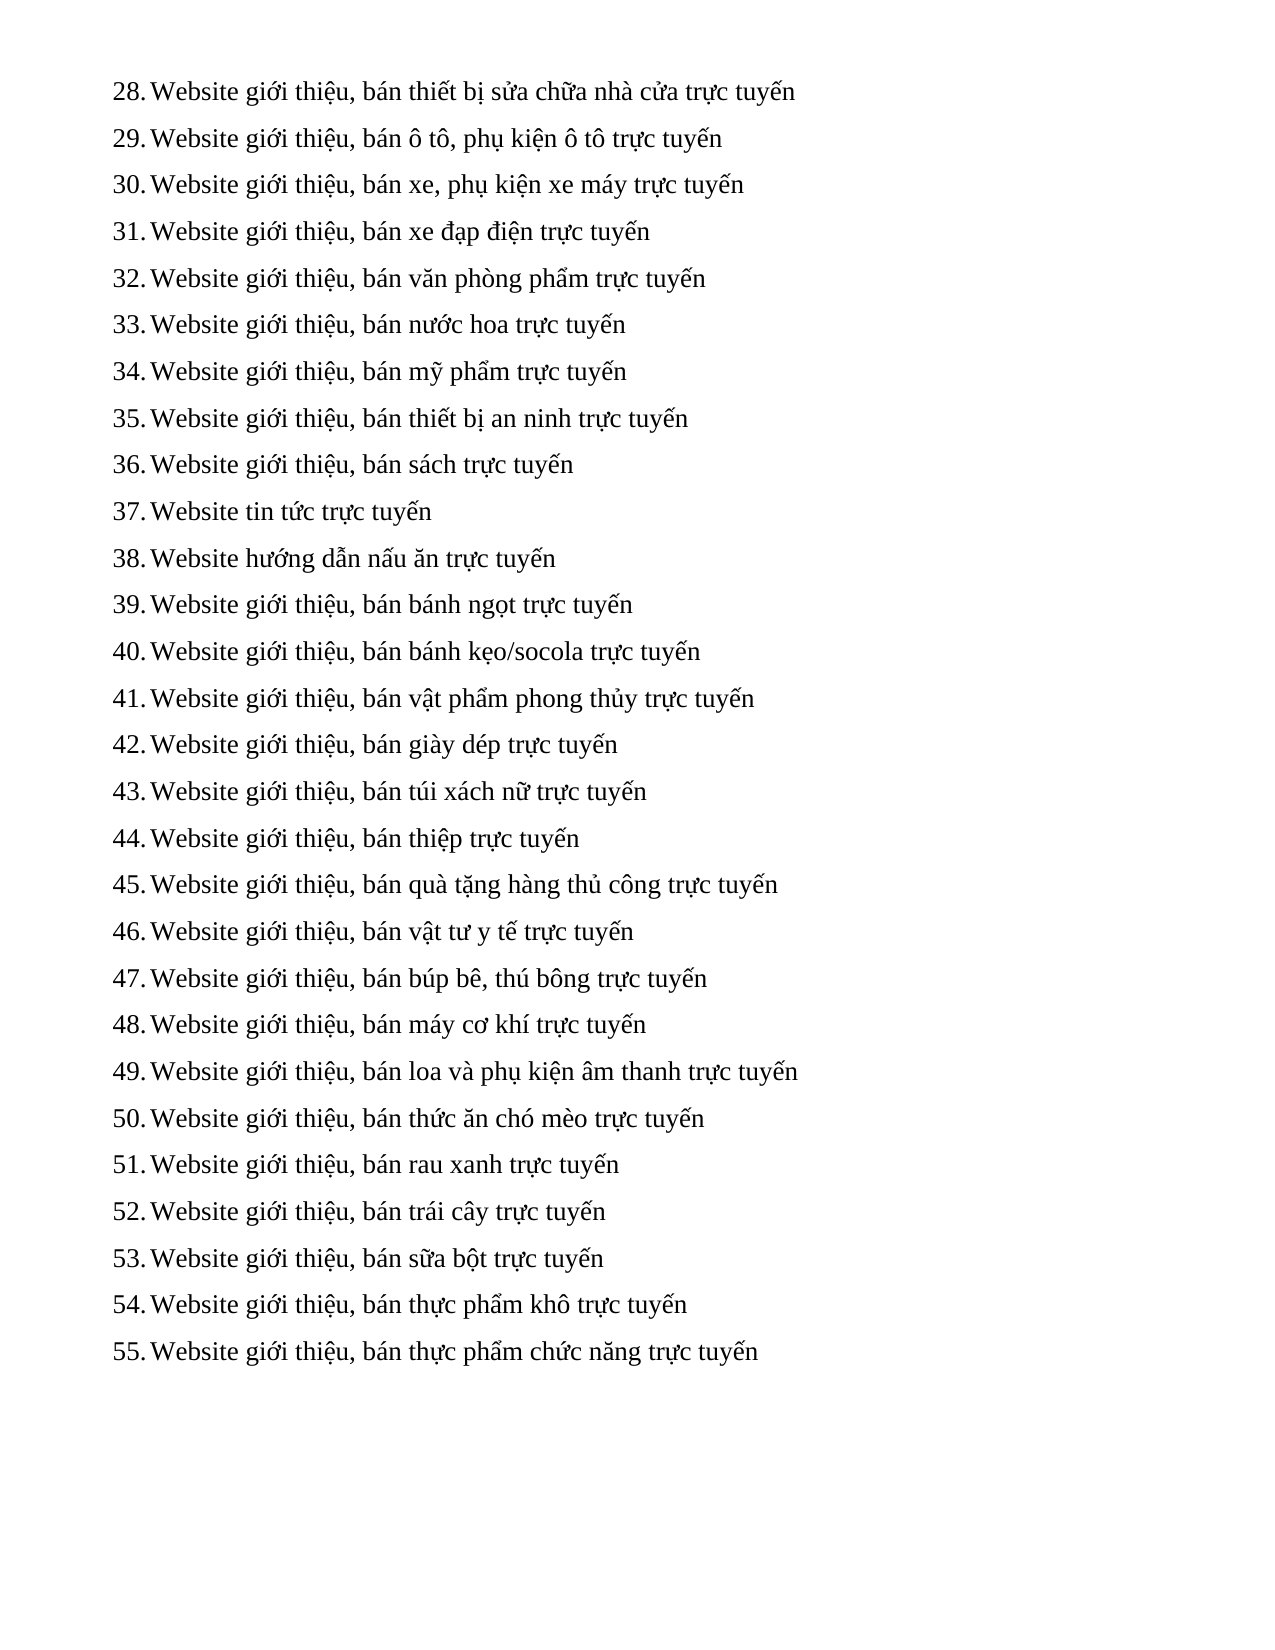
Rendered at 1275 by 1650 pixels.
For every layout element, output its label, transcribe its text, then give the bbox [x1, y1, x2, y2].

list Website giới thiệu, bán loa và phụ kiện âm thanh trực tuyến [112, 1055, 1200, 1086]
list Website giới thiệu, bán quà tặng hàng thủ công trực tuyến [112, 868, 1200, 899]
list Website giới thiệu, bán xe đạp điện trực tuyến [112, 215, 1200, 246]
list Website giới thiệu, bán sách trực tuyến [112, 448, 1200, 479]
list Website giới thiệu, bán giày dép trực tuyến [112, 728, 1200, 759]
list Website giới thiệu, bán bánh kẹo/socola trực tuyến [112, 635, 1200, 666]
list Website tin tức trực tuyến [112, 495, 1200, 526]
list Website giới thiệu, bán mỹ phẩm trực tuyến [112, 355, 1200, 386]
list Website giới thiệu, bán bánh ngọt trực tuyến [112, 588, 1200, 619]
list Website giới thiệu, bán thực phẩm chức năng trực tuyến [112, 1335, 1200, 1366]
list Website giới thiệu, bán vật tư y tế trực tuyến [112, 915, 1200, 946]
list Website giới thiệu, bán rau xanh trực tuyến [112, 1148, 1200, 1179]
list Website giới thiệu, bán máy cơ khí trực tuyến [112, 1008, 1200, 1039]
list Website hướng dẫn nấu ăn trực tuyến [112, 542, 1200, 573]
list Website giới thiệu, bán trái cây trực tuyến [112, 1195, 1200, 1226]
list Website giới thiệu, bán ô tô, phụ kiện ô tô trực tuyến [112, 122, 1200, 153]
list Website giới thiệu, bán túi xách nữ trực tuyến [112, 775, 1200, 806]
list Website giới thiệu, bán sữa bột trực tuyến [112, 1242, 1200, 1273]
list Website giới thiệu, bán thực phẩm khô trực tuyến [112, 1288, 1200, 1319]
list Website giới thiệu, bán thức ăn chó mèo trực tuyến [112, 1102, 1200, 1133]
list Website giới thiệu, bán thiết bị sửa chữa nhà cửa trực tuyến [112, 75, 1200, 106]
list Website giới thiệu, bán thiệp trực tuyến [112, 822, 1200, 853]
list Website giới thiệu, bán thiết bị an ninh trực tuyến [112, 402, 1200, 433]
list Website giới thiệu, bán văn phòng phẩm trực tuyến [112, 262, 1200, 293]
list Website giới thiệu, bán búp bê, thú bông trực tuyến [112, 962, 1200, 993]
list Website giới thiệu, bán vật phẩm phong thủy trực tuyến [112, 682, 1200, 713]
list Website giới thiệu, bán nước hoa trực tuyến [112, 308, 1200, 339]
list Website giới thiệu, bán xe, phụ kiện xe máy trực tuyến [112, 168, 1200, 199]
